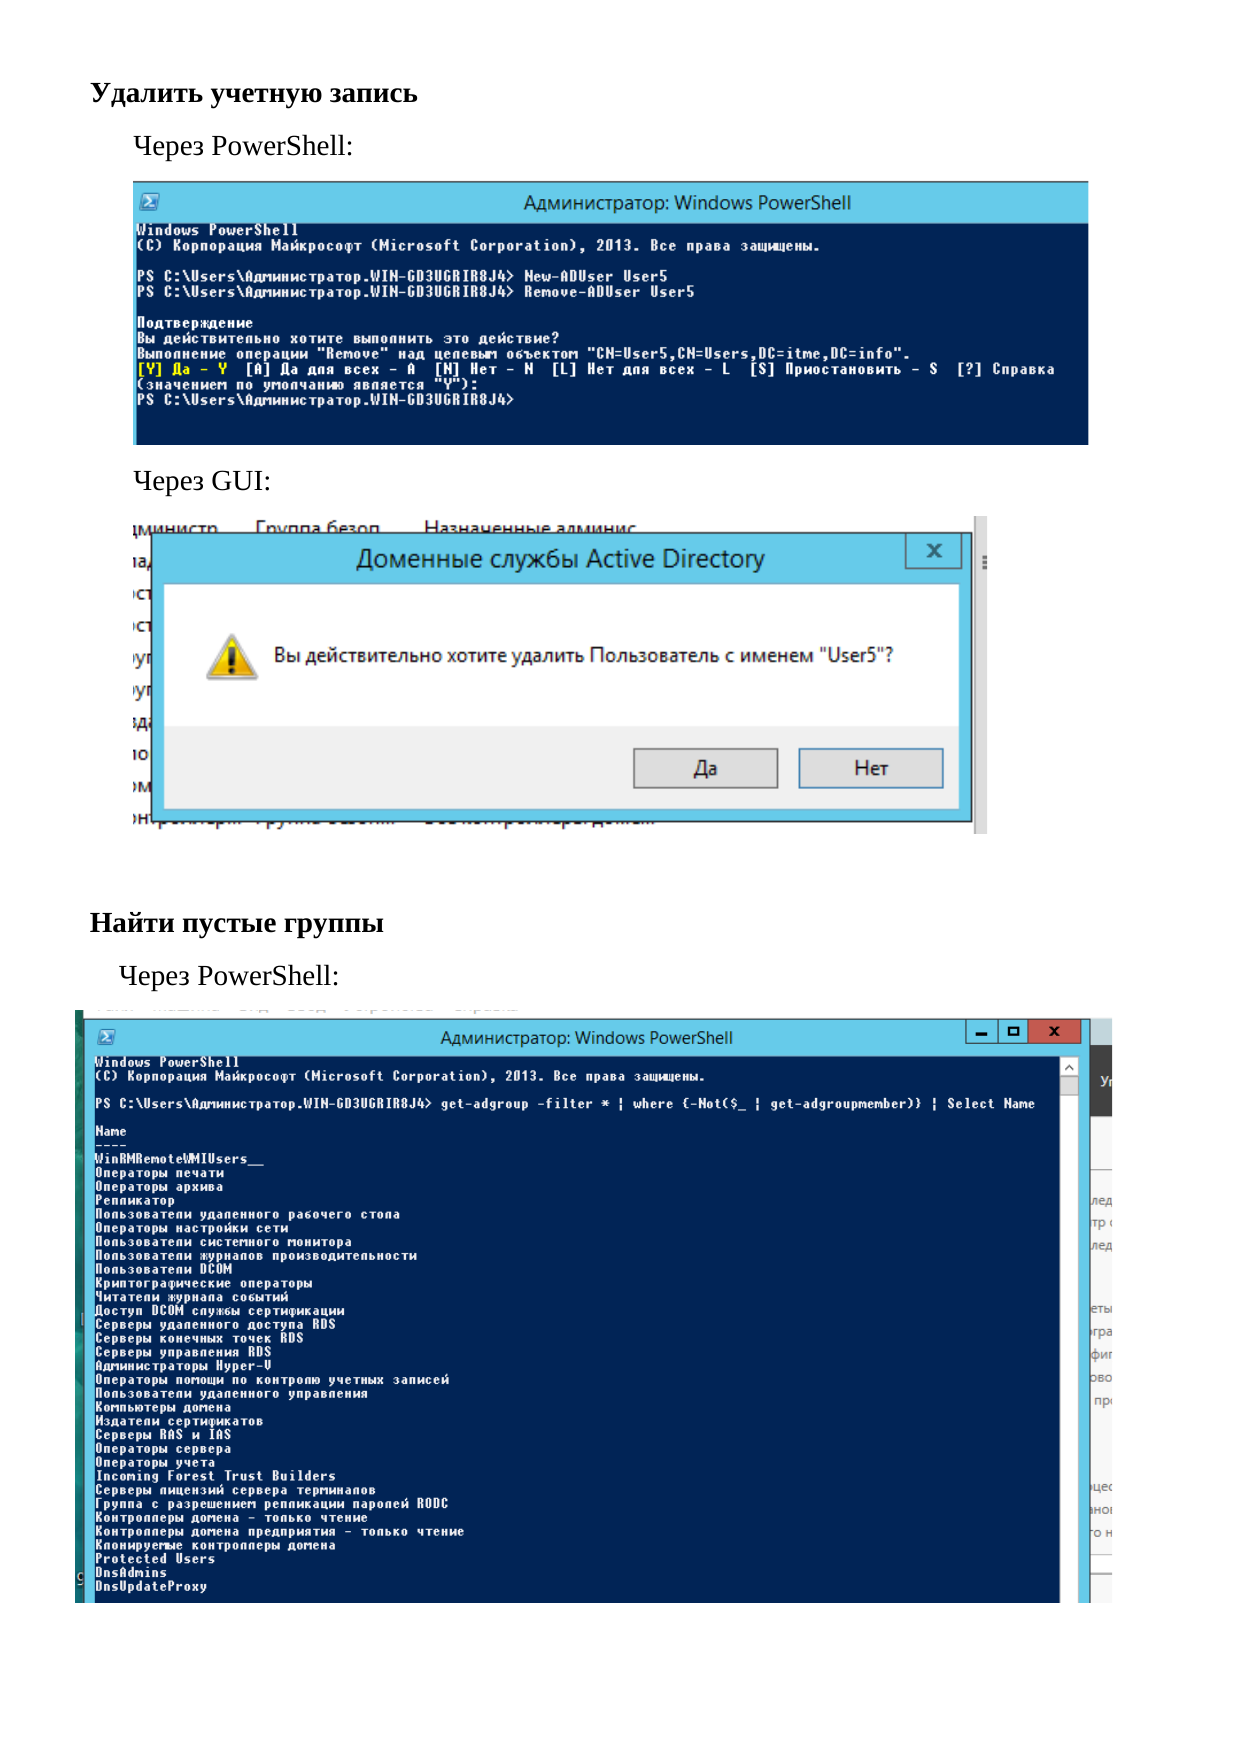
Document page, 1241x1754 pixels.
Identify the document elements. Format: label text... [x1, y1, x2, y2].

list Через GUI: [75, 463, 1165, 497]
list Найти пустые группы [75, 905, 1165, 939]
list Через PowerShell: [75, 128, 1165, 161]
picture [133, 180, 1089, 445]
picture [133, 516, 988, 834]
list Через PowerShell: [75, 958, 1165, 991]
list Удалить учетную запись [75, 75, 1165, 108]
picture [75, 1010, 1113, 1603]
